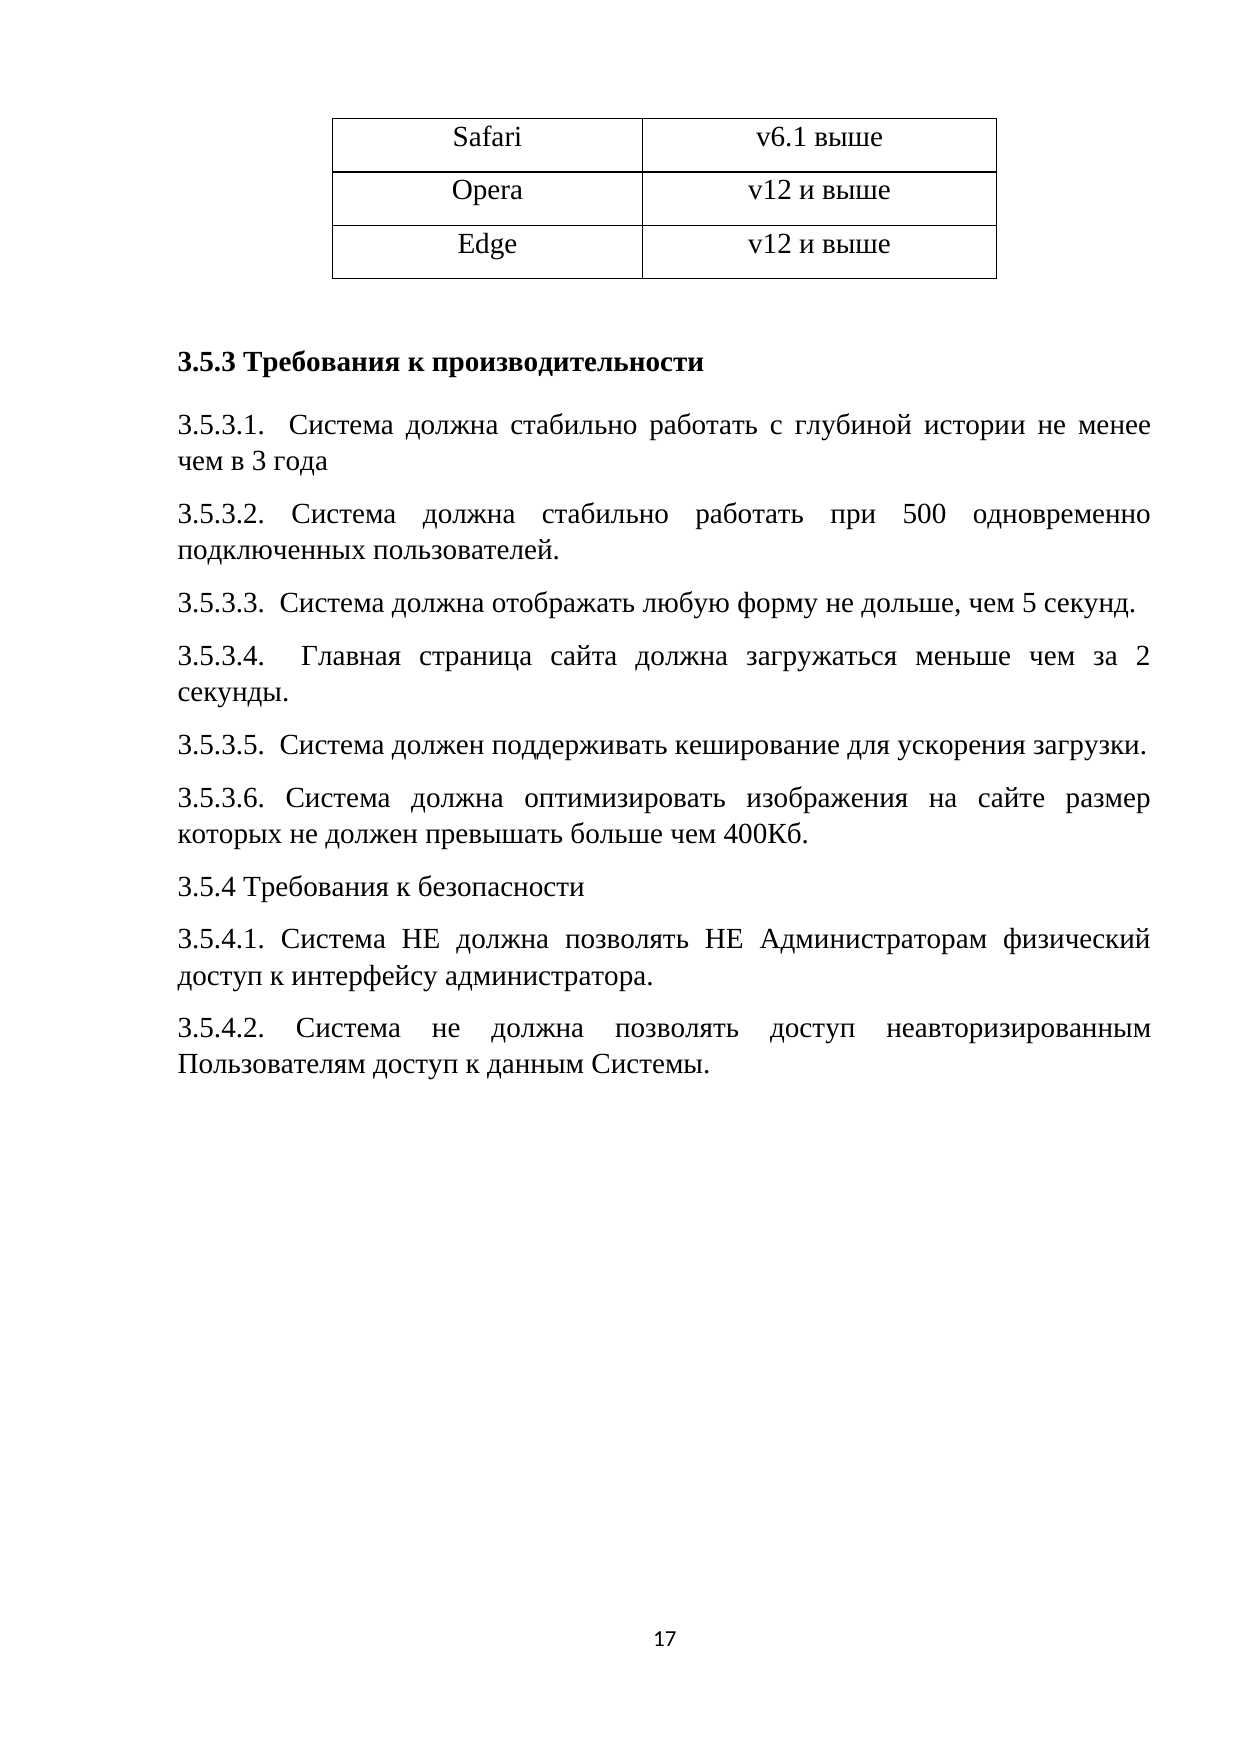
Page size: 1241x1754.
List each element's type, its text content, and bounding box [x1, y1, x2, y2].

text 3.5.3.3. Система должна отображать любую форму не дольше, чем 5 секунд. [177, 585, 1152, 619]
text 3.5.3.4. Главная страница сайта должна загружаться меньше чем за 2 секунды. [177, 638, 1152, 708]
table_cell v12 и выше [643, 173, 996, 225]
text 3.5.4.2. Система не должна позволять доступ неавторизированным Пользователям доступ к данным Системы. [177, 1010, 1152, 1080]
subtitle 3.5.3 Требования к производительности [177, 344, 1152, 378]
table_cell Edge [333, 226, 642, 278]
text 3.5.3.6. Система должна оптимизировать изображения на сайте размер которых не должен превышать больше чем 400Кб. [177, 780, 1152, 849]
table_cell Safari [333, 119, 642, 171]
text 3.5.4.1. Система НЕ должна позволять НЕ Администраторам физический доступ к интерфейсу администратора. [177, 921, 1152, 991]
text 3.5.3.5. Система должен поддерживать кеширование для ускорения загрузки. [177, 727, 1152, 760]
table_cell v12 и выше [643, 226, 996, 278]
text 3.5.3.1. Система должна стабильно работать с глубиной истории не менее чем в 3 года [177, 407, 1152, 477]
table_cell v6.1 выше [643, 119, 996, 171]
table_cell Opera [333, 173, 642, 225]
text 3.5.4 Требования к безопасности [177, 869, 1152, 902]
text 3.5.3.2. Система должна стабильно работать при 500 одновременно подключенных пользователей. [177, 496, 1152, 566]
